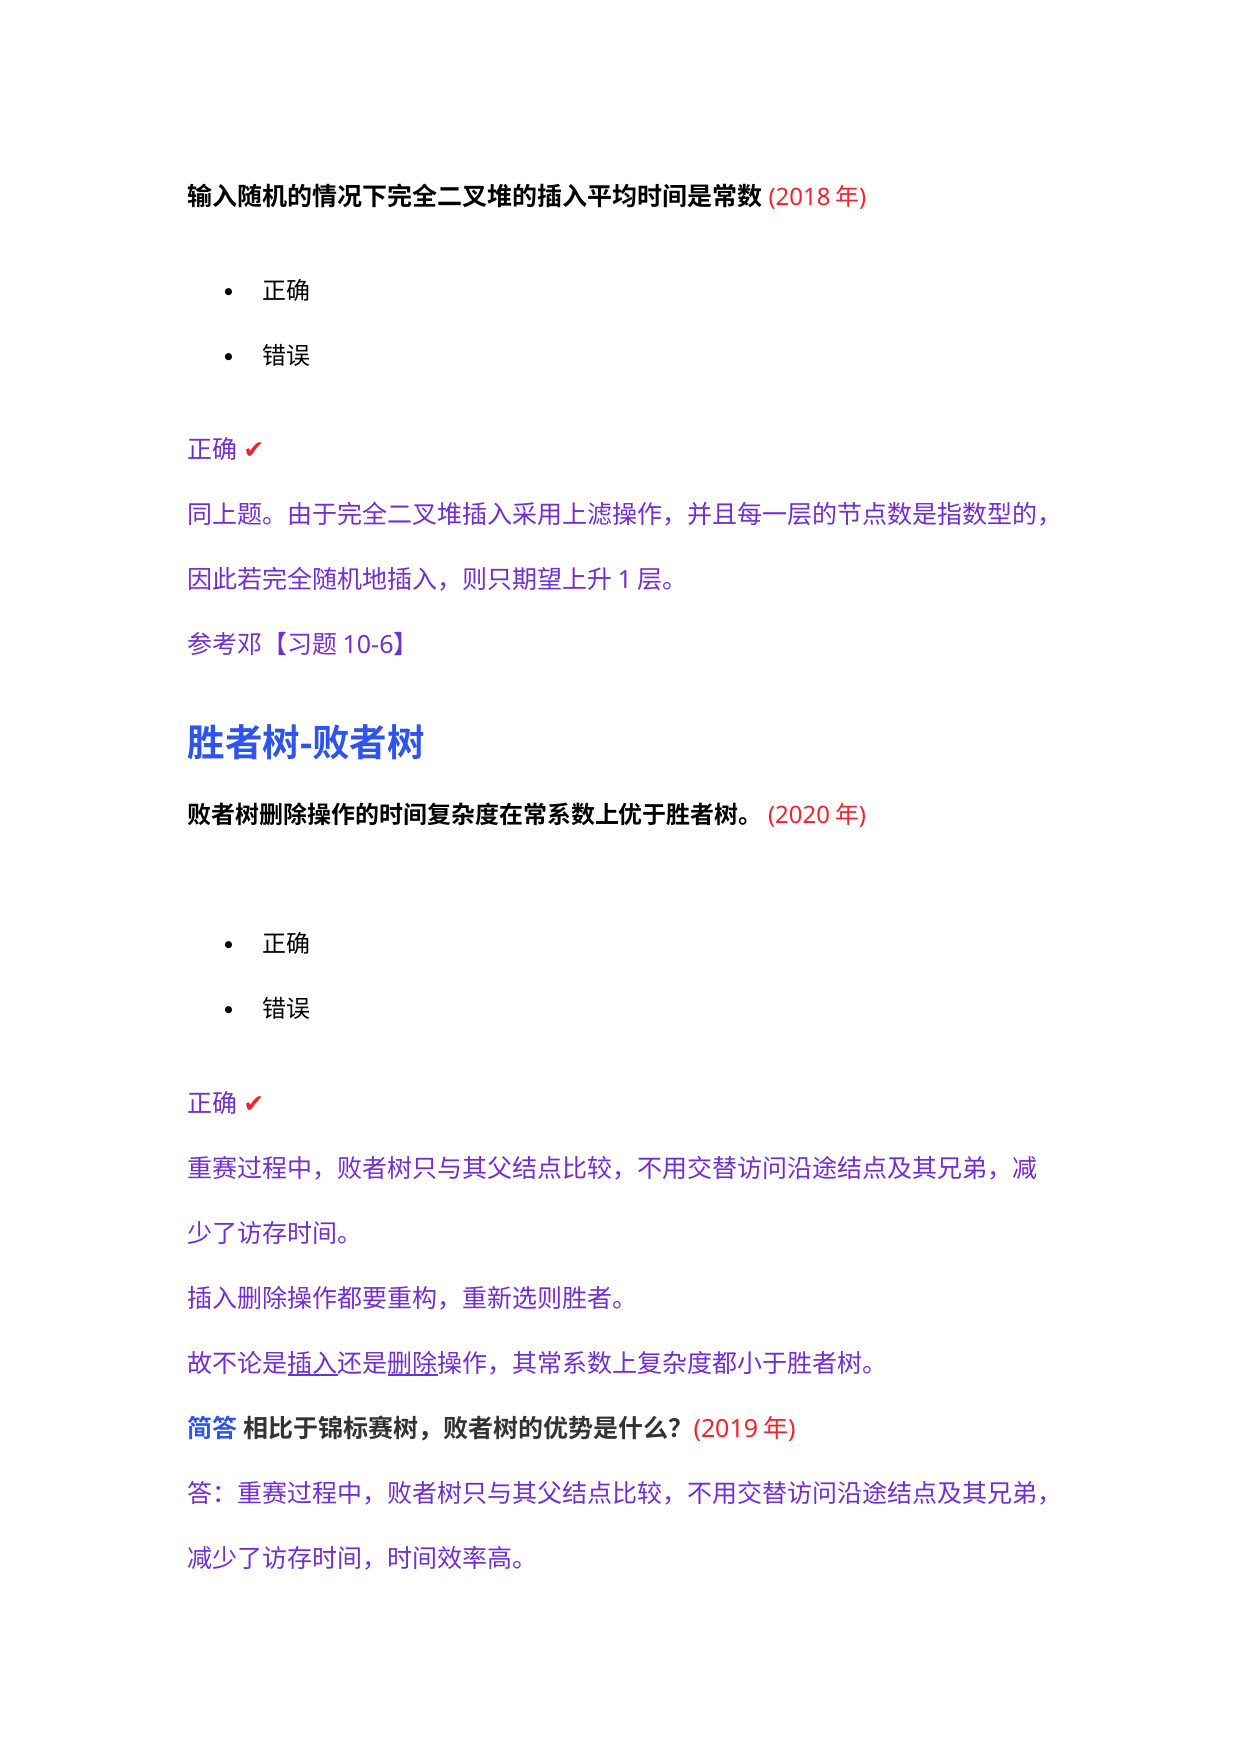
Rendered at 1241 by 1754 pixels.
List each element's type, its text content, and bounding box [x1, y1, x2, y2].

text 胜者树-败者树 [187, 708, 1053, 773]
text 简答 相比于锦标赛树，败者树的优势是什么？(2019年) [187, 1394, 1053, 1459]
text 答：重赛过程中，败者树只与其父结点比较，不用交替访问沿途结点及其兄弟，减少了访存时间，时间效率高。 [187, 1459, 1053, 1589]
text 正确 ✔ [187, 1069, 1053, 1134]
list 错误 [225, 975, 1053, 1040]
text 正确 ✔ [187, 415, 1053, 480]
text 参考邓【习题10-6】 [187, 610, 1053, 675]
text 重赛过程中，败者树只与其父结点比较，不用交替访问沿途结点及其兄弟，减少了访存时间。 [187, 1134, 1053, 1264]
list 正确 [225, 910, 1053, 975]
text 同上题。由于完全二叉堆插入采用上滤操作，并且每一层的节点数是指数型的，因此若完全随机地插入，则只期望上升1层。 [187, 480, 1053, 610]
text 插入删除操作都要重构，重新选则胜者。 [187, 1264, 1053, 1329]
list 错误 [225, 321, 1053, 386]
text 输入随机的情况下完全二叉堆的插入平均时间是常数 (2018年) [187, 162, 1053, 227]
text 故不论是插入还是删除操作，其常系数上复杂度都小于胜者树。 [187, 1329, 1053, 1394]
list 正确 [225, 256, 1053, 321]
text 败者树删除操作的时间复杂度在常系数上优于胜者树。 (2020年) [187, 781, 1053, 846]
